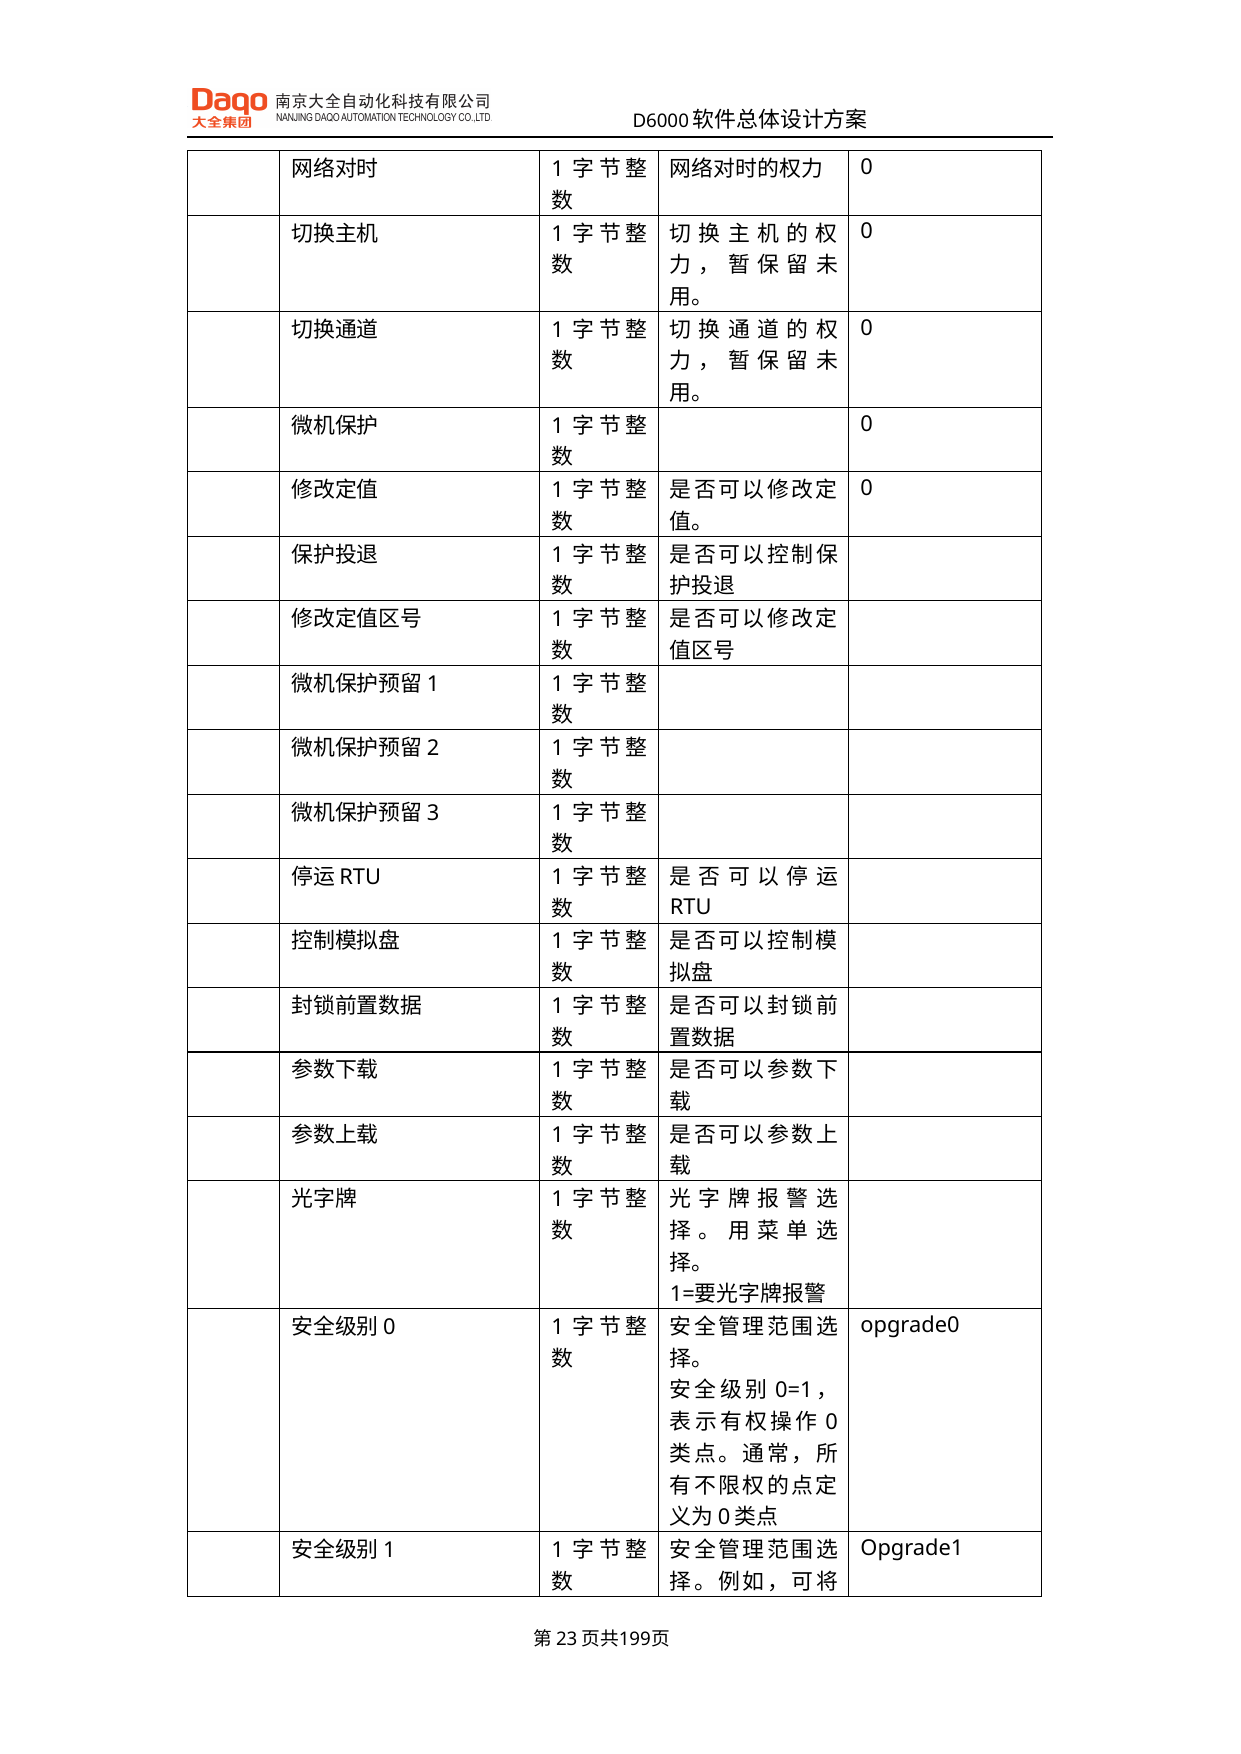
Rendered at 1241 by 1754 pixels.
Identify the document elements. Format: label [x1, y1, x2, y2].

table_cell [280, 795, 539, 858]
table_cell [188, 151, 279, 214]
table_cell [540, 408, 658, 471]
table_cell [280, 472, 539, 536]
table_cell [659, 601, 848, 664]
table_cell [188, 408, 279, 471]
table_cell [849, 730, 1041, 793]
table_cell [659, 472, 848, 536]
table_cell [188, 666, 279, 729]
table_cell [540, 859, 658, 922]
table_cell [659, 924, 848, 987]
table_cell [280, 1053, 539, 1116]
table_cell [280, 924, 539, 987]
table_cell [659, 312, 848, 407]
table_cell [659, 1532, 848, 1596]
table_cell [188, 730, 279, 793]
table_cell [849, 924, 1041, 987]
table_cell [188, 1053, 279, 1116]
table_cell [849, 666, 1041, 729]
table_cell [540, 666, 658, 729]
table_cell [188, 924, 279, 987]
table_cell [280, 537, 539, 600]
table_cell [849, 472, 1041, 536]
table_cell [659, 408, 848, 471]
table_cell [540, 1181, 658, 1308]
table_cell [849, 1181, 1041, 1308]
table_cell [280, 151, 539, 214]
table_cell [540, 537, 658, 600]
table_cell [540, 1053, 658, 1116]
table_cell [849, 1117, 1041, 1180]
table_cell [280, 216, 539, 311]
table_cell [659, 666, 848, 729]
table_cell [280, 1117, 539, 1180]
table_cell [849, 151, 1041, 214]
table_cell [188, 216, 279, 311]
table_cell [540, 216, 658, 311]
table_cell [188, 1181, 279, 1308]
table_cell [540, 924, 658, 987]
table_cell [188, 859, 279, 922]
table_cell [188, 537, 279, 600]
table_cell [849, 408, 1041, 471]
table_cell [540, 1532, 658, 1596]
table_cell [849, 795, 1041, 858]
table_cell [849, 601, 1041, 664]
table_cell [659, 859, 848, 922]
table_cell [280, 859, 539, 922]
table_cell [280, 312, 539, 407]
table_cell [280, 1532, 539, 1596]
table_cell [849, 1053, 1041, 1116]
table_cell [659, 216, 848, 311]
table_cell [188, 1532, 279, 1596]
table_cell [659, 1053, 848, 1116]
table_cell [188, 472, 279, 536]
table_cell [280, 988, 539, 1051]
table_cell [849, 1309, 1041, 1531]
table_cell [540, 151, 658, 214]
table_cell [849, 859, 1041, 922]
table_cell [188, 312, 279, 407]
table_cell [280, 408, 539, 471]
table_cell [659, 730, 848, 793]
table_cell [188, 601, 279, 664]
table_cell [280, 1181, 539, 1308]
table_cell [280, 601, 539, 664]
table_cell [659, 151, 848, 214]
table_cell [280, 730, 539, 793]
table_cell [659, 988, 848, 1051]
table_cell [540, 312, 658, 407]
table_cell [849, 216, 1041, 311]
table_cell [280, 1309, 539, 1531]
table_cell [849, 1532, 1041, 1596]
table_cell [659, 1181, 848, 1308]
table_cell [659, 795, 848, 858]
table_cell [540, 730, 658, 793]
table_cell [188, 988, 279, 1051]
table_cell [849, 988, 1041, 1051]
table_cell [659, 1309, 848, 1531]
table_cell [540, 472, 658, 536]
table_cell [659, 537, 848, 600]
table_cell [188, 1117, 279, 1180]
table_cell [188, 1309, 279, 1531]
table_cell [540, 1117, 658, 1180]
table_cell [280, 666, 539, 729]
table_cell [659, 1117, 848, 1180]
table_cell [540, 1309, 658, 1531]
picture [187, 88, 492, 128]
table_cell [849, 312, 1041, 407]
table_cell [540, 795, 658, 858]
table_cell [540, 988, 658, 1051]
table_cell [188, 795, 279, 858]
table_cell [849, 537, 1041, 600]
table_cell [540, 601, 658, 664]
